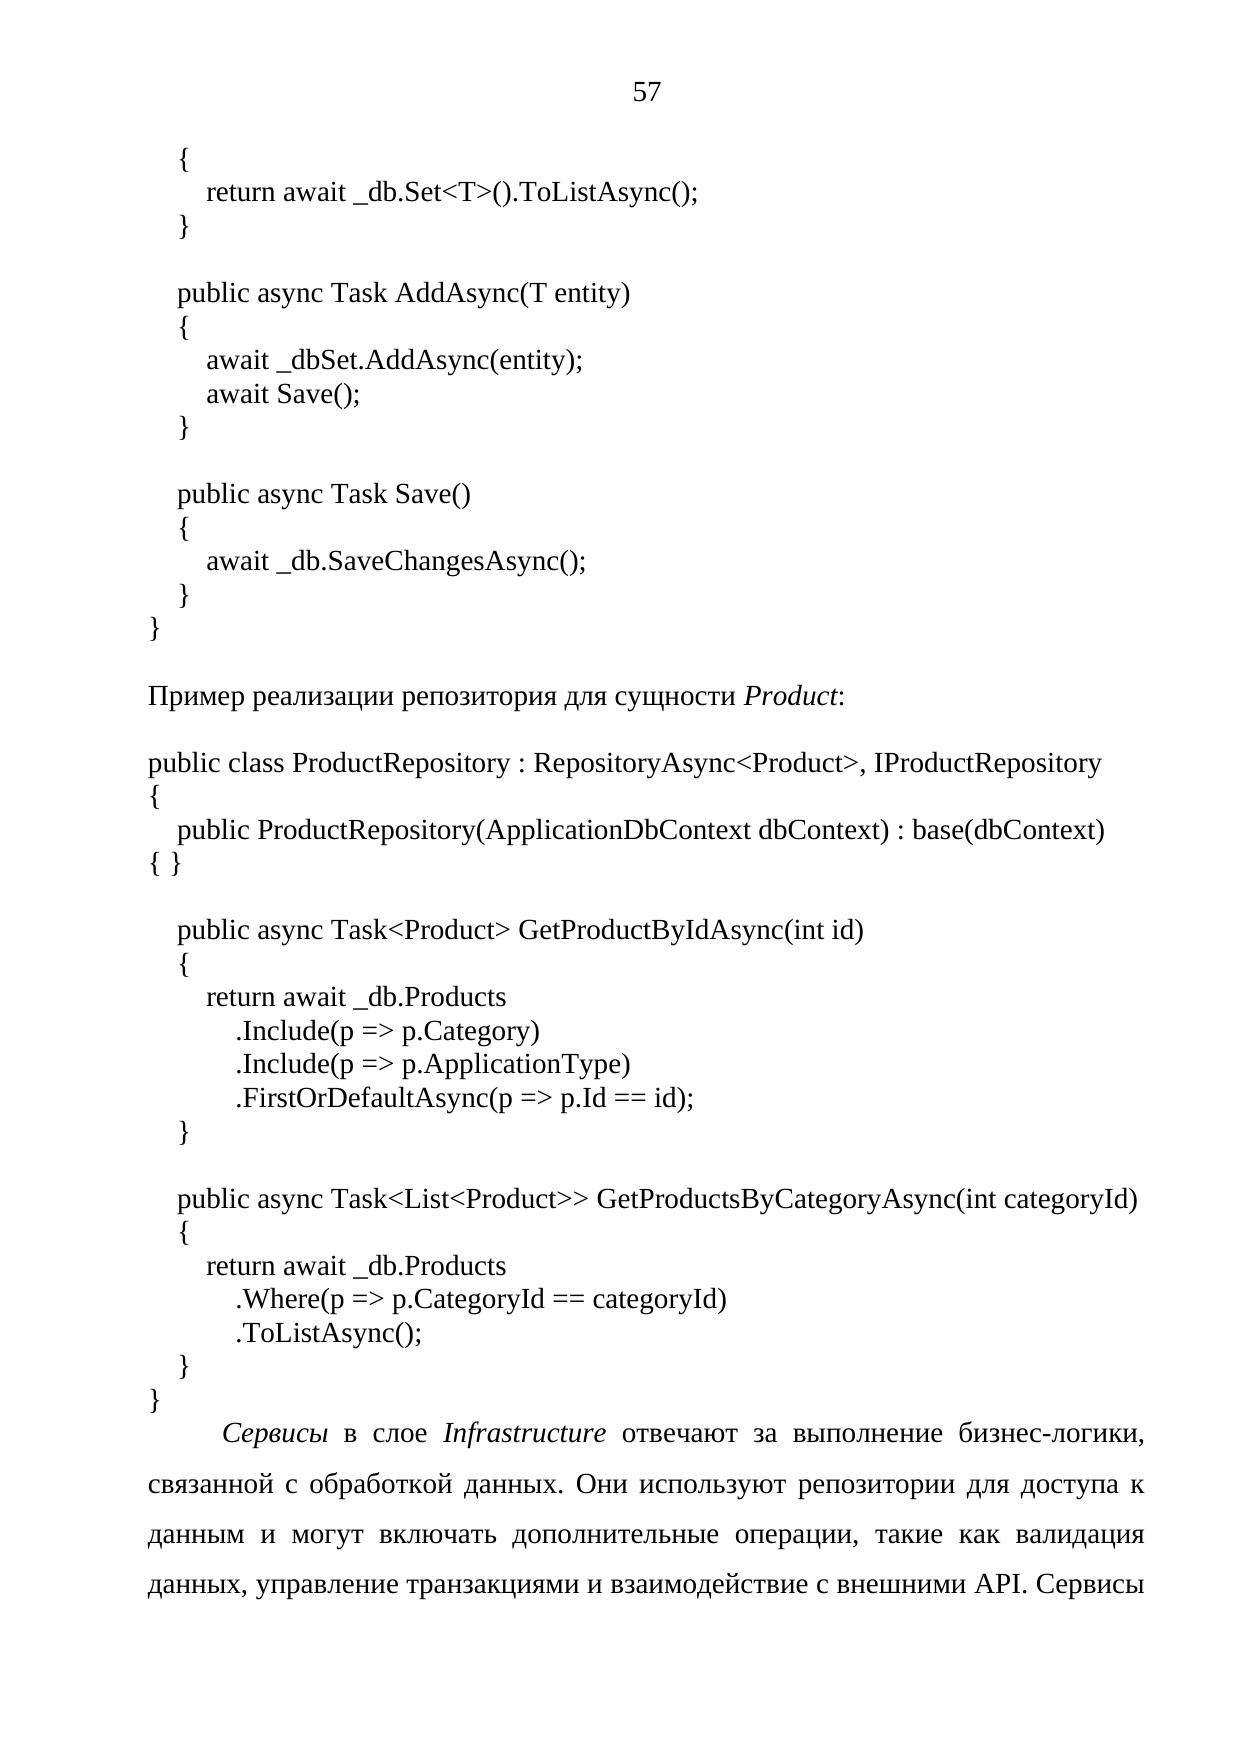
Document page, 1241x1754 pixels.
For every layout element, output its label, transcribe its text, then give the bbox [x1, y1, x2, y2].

list public ProductRepository(ApplicationDbContext dbContext) : base(dbContext) { } [148, 812, 1146, 879]
list } [148, 1348, 1146, 1382]
list .Include(p => p.Category) [148, 1013, 1146, 1047]
list } [148, 208, 1146, 242]
list .Include(p => p.ApplicationType) [148, 1047, 1146, 1080]
list return await _db.Products [148, 1248, 1146, 1281]
list { [148, 141, 1146, 174]
list public async Task AddAsync(T entity) [148, 275, 1146, 309]
list .ToListAsync(); [148, 1315, 1146, 1348]
list { [148, 309, 1146, 342]
list await _db.SaveChangesAsync(); [148, 543, 1146, 577]
list { [148, 510, 1146, 543]
list } [148, 409, 1146, 443]
list await Save(); [148, 376, 1146, 409]
list await _dbSet.AddAsync(entity); [148, 342, 1146, 376]
list public async Task<Product> GetProductByIdAsync(int id) [148, 912, 1146, 946]
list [148, 1416, 1146, 1600]
list } [148, 1382, 1146, 1416]
list { [148, 946, 1146, 979]
list } [148, 1114, 1146, 1147]
list { [148, 778, 1146, 812]
list } [148, 611, 1146, 644]
list .FirstOrDefaultAsync(p => p.Id == id); [148, 1080, 1146, 1114]
list public class ProductRepository : RepositoryAsync<Product>, IProductRepository [148, 745, 1146, 778]
list } [148, 577, 1146, 611]
list .Where(p => p.CategoryId == categoryId) [148, 1281, 1146, 1315]
list Пример реализации репозитория для сущности Product: [148, 678, 1146, 711]
list { [148, 1214, 1146, 1248]
list return await _db.Set<T>().ToListAsync(); [148, 174, 1146, 208]
list public async Task Save() [148, 476, 1146, 510]
list return await _db.Products [148, 979, 1146, 1013]
list public async Task<List<Product>> GetProductsByCategoryAsync(int categoryId) [148, 1181, 1146, 1214]
